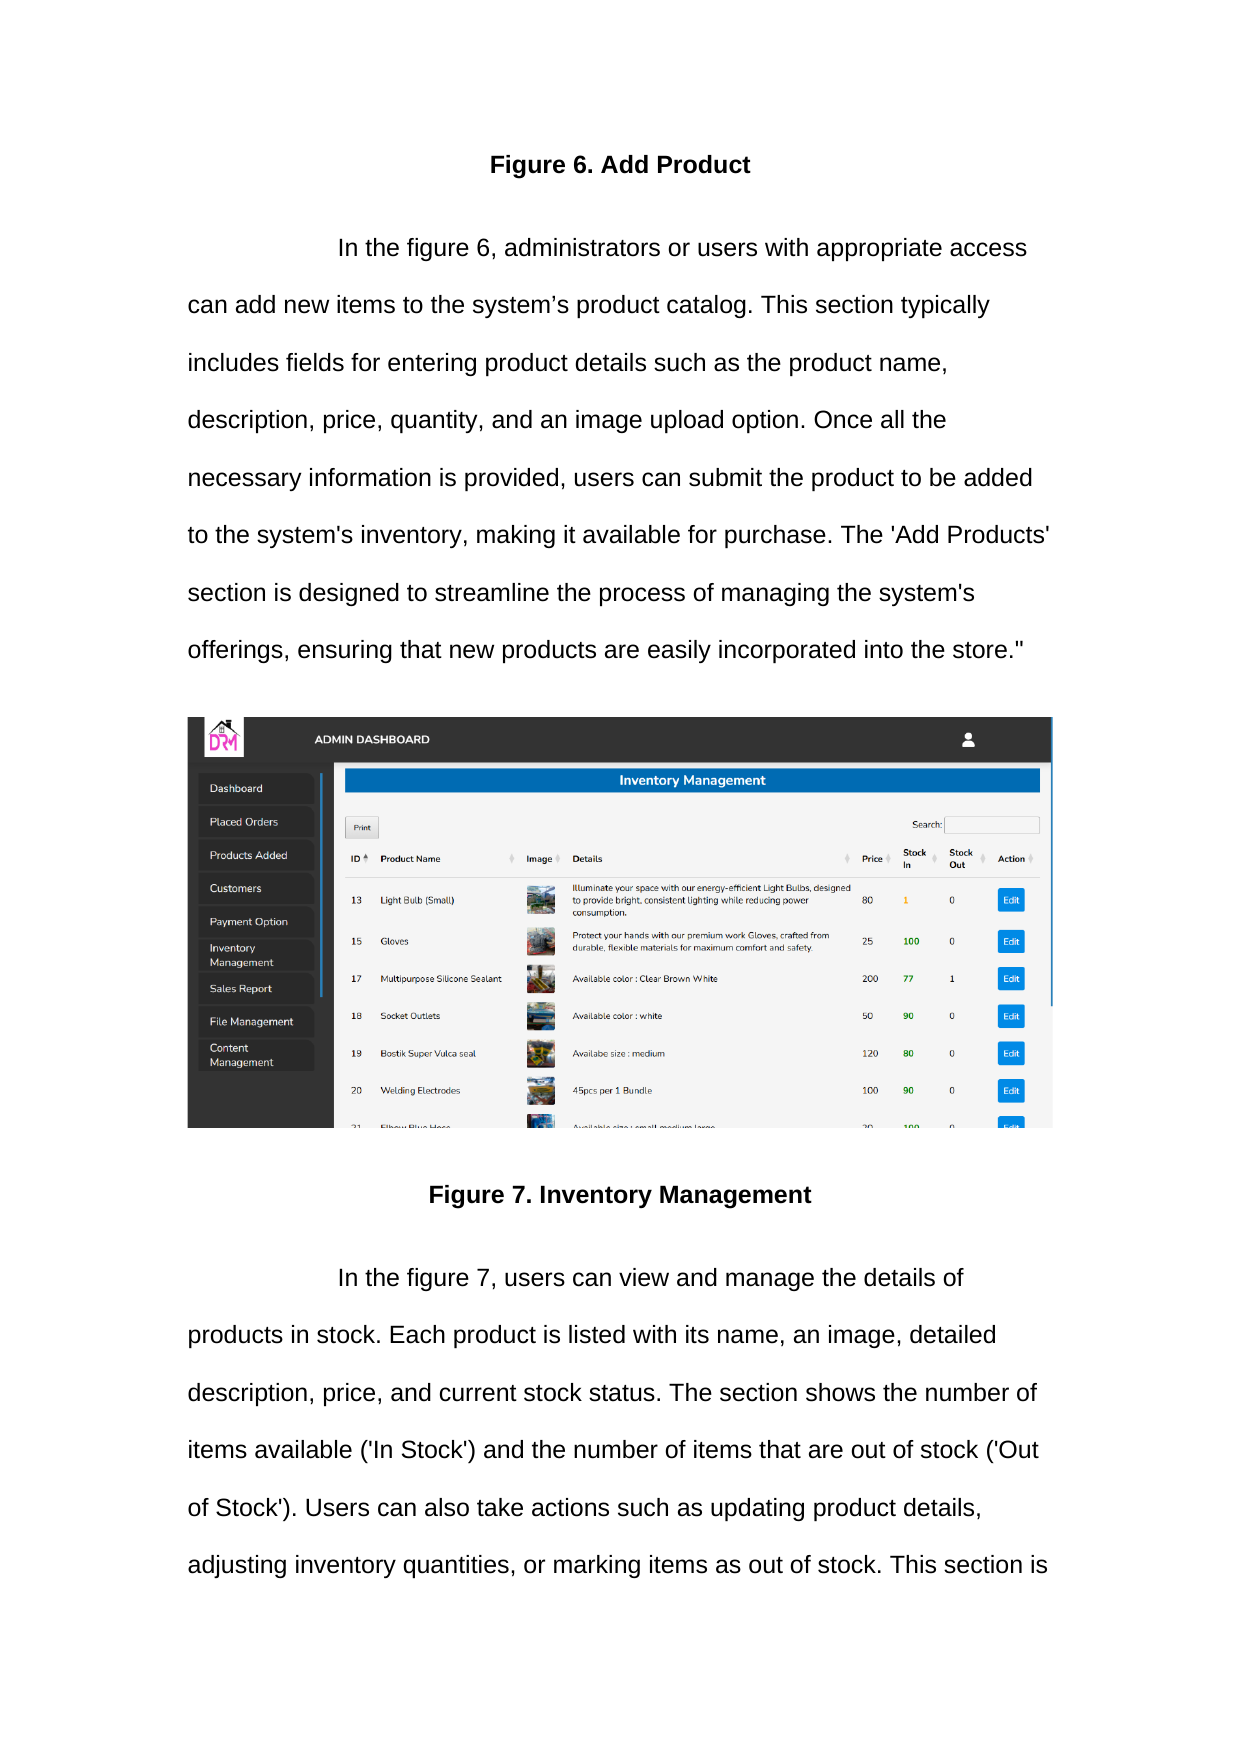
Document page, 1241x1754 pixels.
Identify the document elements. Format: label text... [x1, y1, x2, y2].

text Figure 7. Inventory Management [187, 1180, 1053, 1209]
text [187, 1263, 1053, 1579]
text In the figure 6, administrators or users with appropriate access can add new items to the system’s product catalog. This section typically includes fields for entering product details such as the product name, description, price, quantity, and an image upload option. Once all the necessary information is provided, users can submit the product to be added to the system's inventory, making it available for purchase. The 'Add Products' section is designed to streamline the process of managing the system's offerings, ensuring that new products are easily incorporated into the store." [187, 232, 1053, 664]
picture [187, 717, 1053, 1128]
text Figure 6. Add Product [187, 150, 1053, 179]
